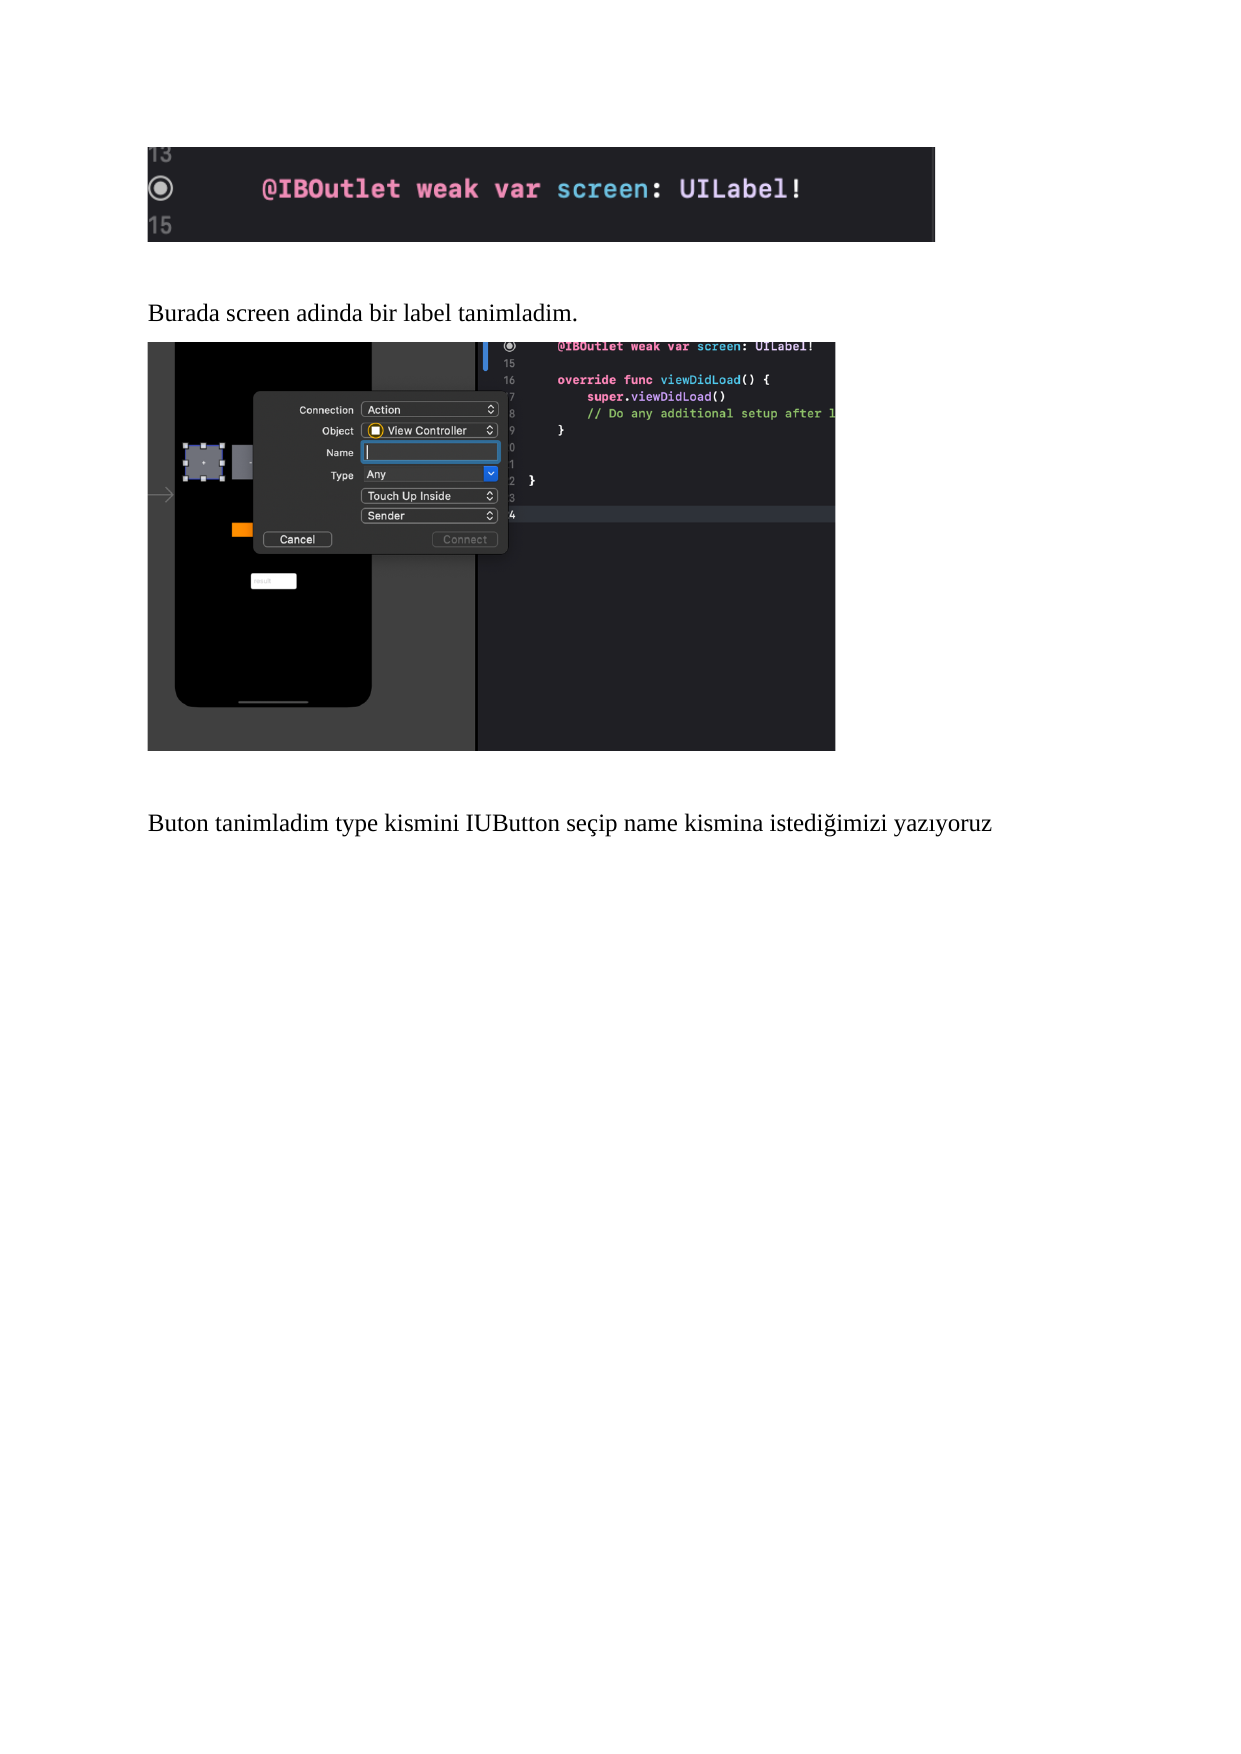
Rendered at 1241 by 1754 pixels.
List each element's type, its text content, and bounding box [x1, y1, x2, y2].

picture [147, 147, 935, 242]
text Buton tanimladim type kismini IUButton seçip name kismina istediğimizi yazıyoruz [148, 766, 1093, 836]
text Burada screen adinda bir label tanimladim. [148, 257, 1093, 327]
picture [147, 342, 836, 751]
